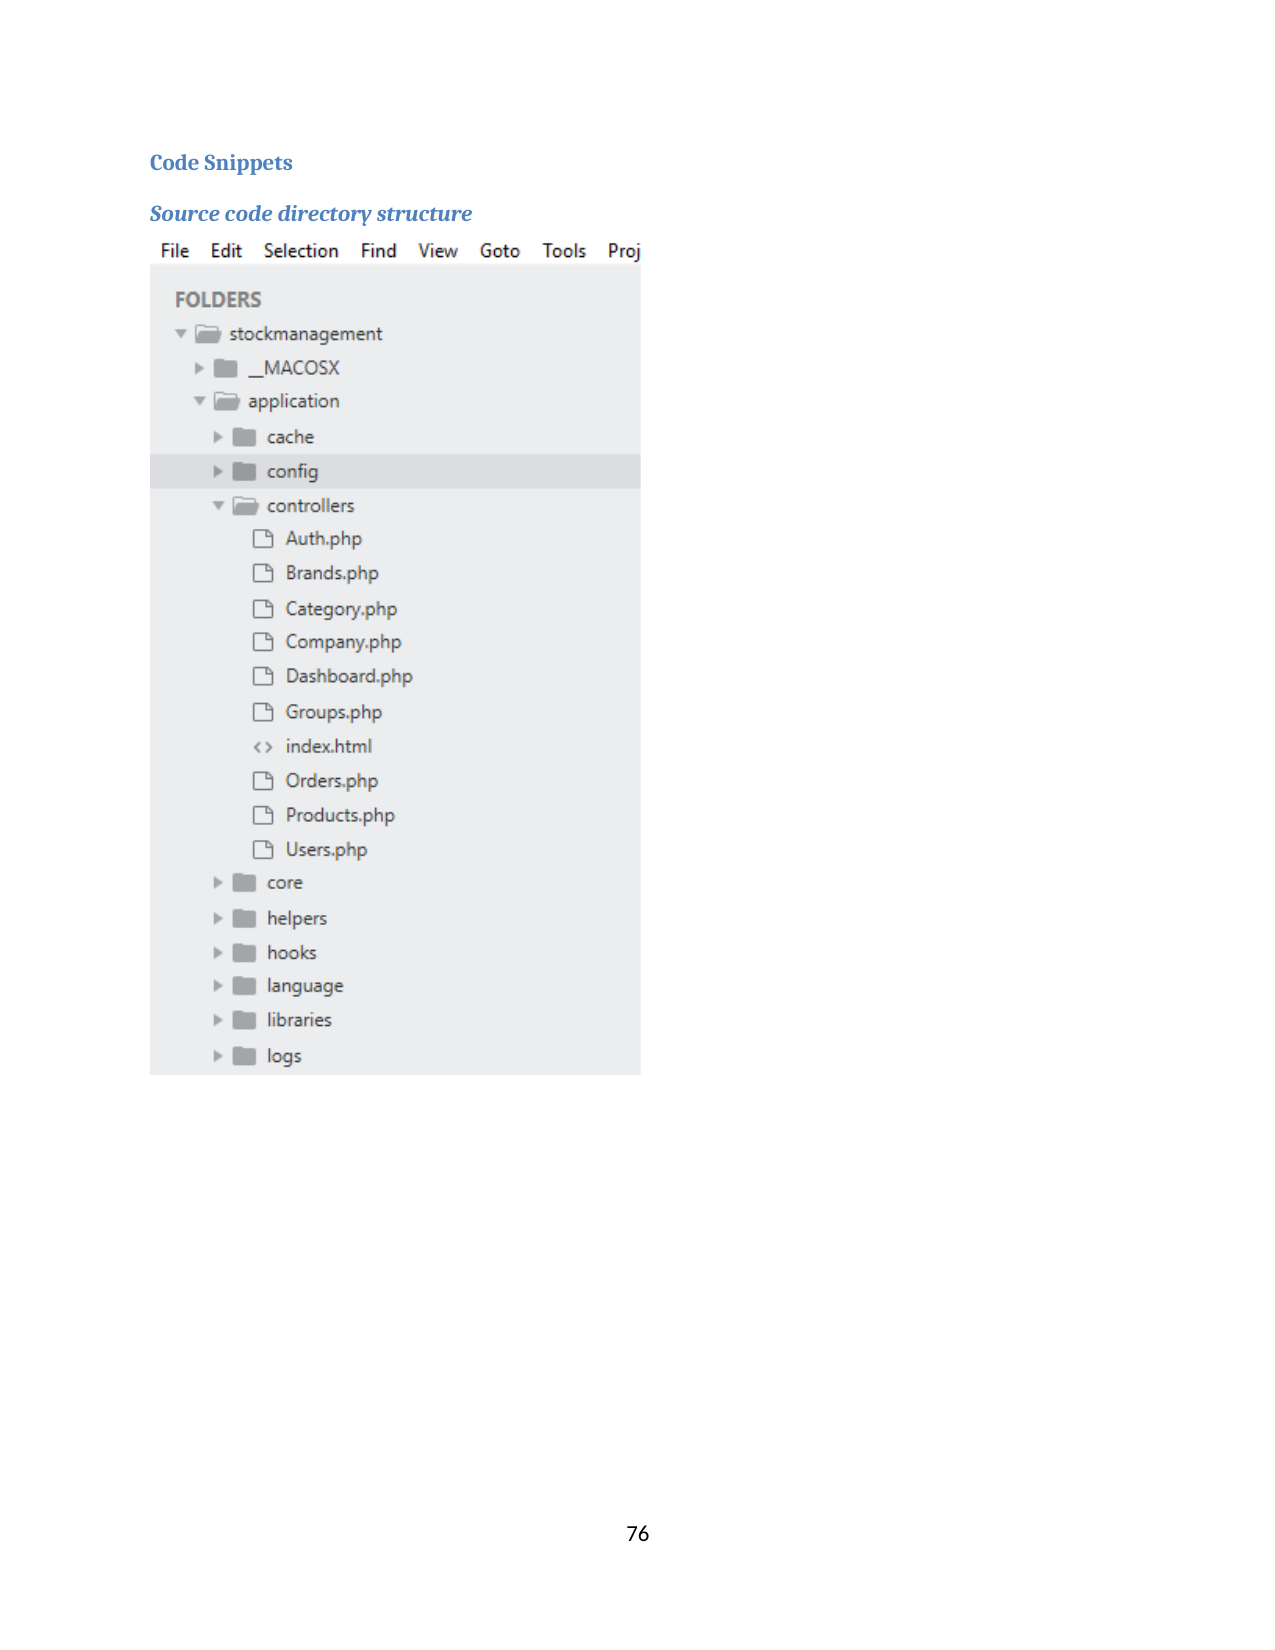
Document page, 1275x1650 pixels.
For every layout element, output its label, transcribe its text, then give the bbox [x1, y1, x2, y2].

subtitle Source code directory structure [150, 201, 1125, 227]
subtitle Code Snippets [150, 150, 1125, 176]
picture [150, 231, 641, 1075]
